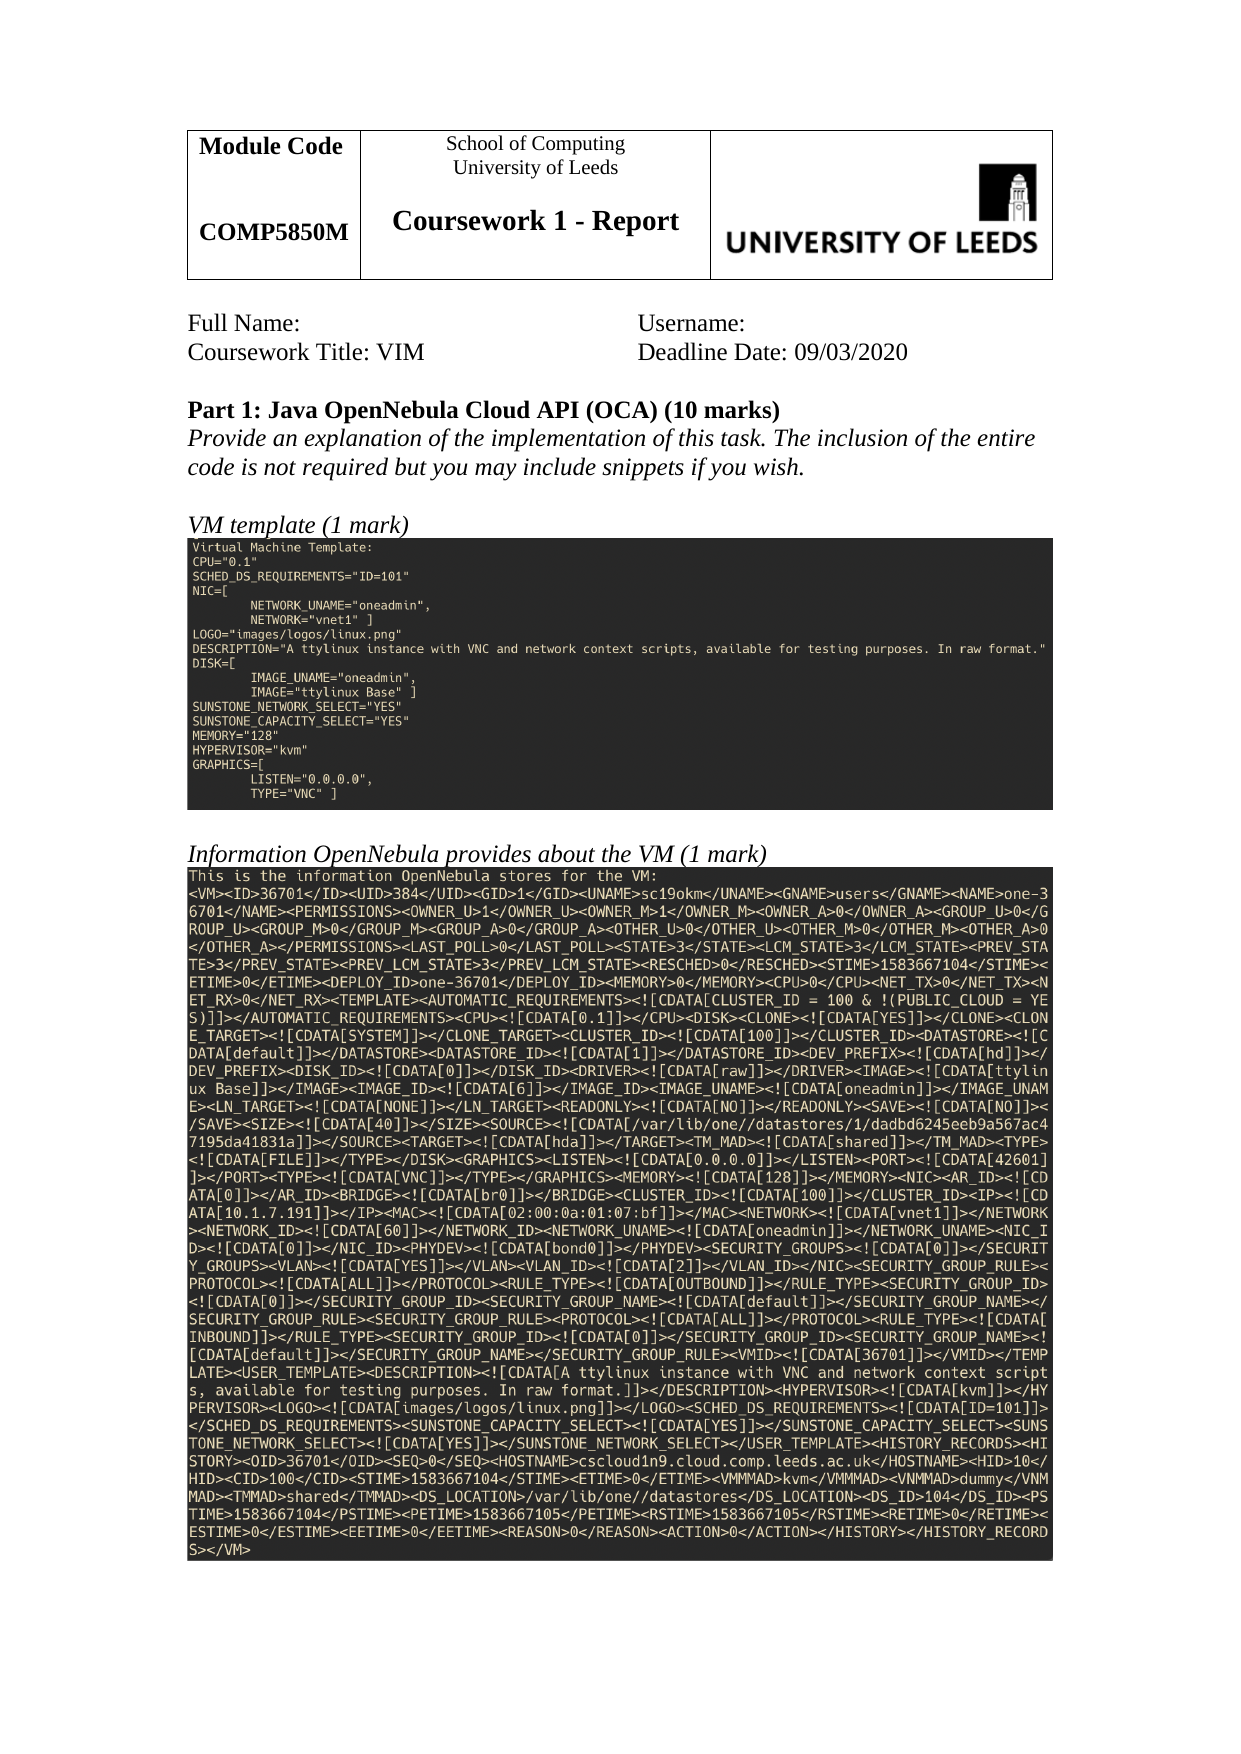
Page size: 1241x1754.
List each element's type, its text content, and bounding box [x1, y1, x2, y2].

table_header School of Computing University of Leeds Coursework 1 - Report [361, 131, 710, 279]
table_header Module Code COMP5850M [188, 131, 360, 279]
picture [187, 538, 1053, 810]
table_header [711, 131, 1052, 279]
text Information OpenNebula provides about the VM (1 mark) [187, 839, 1053, 867]
text Part 1: Java OpenNebula Cloud API (OCA) (10 marks) [187, 395, 1053, 423]
text Full Name: Username: [187, 308, 1053, 337]
text Provide an explanation of the implementation of this task. The inclusion of the entire code is not required but you may include snippets if you wish. [187, 423, 1053, 481]
picture [187, 867, 1053, 1561]
picture [722, 131, 1042, 265]
text Coursework Title: VIM Deadline Date: 09/03/2020 [187, 337, 1053, 366]
text VM template (1 mark) [187, 510, 1053, 538]
